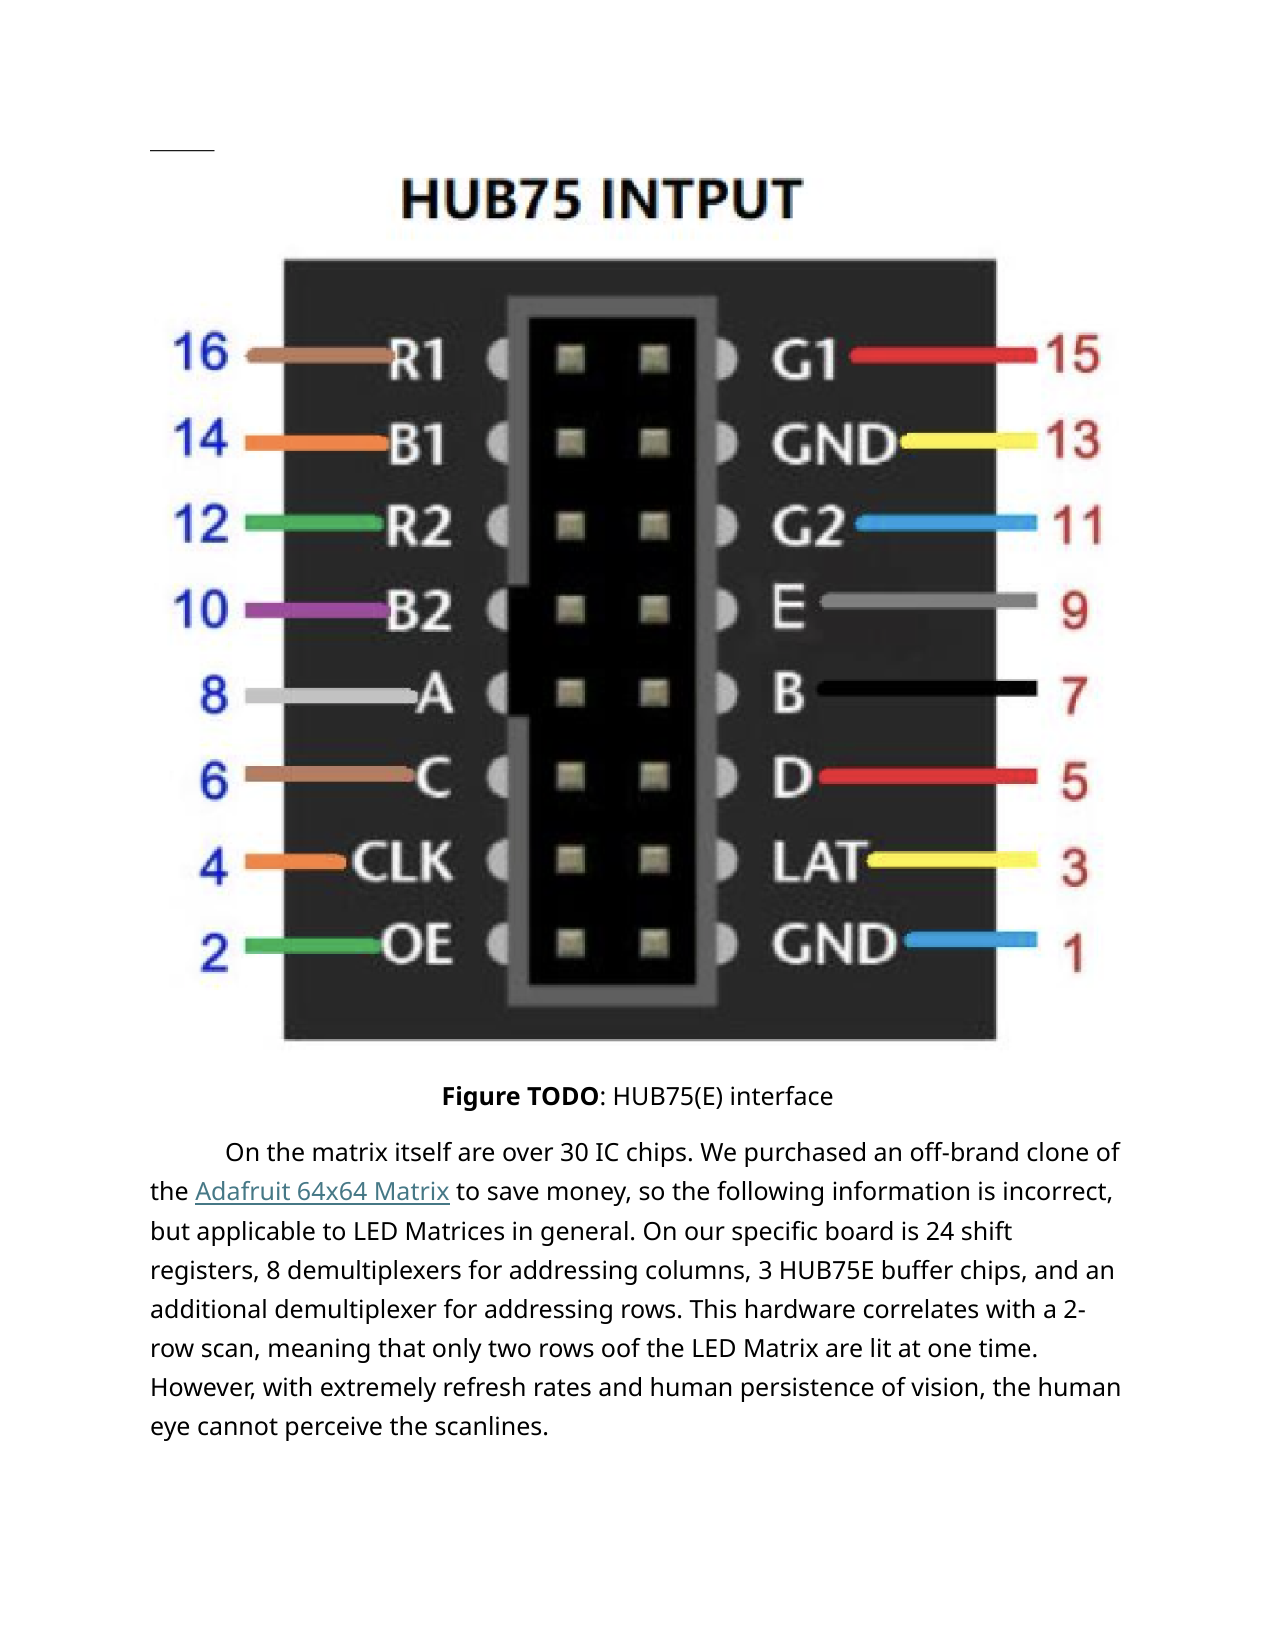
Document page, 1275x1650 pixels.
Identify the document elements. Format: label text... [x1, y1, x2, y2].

text Figure TODO: HUB75(E) interface [150, 1079, 1125, 1113]
picture [150, 150, 1125, 1058]
text On the matrix itself are over 30 IC chips. We purchased an off-brand clone of the Adafruit 64x64 Matrix to save money, so the following information is incorrect, but applicable to LED Matrices in general. On our specific board is 24 shift registers, 8 demultiplexers for addressing columns, 3 HUB75E buffer chips, and an additional demultiplexer for addressing rows. This hardware correlates with a 2-row scan, meaning that only two rows oof the LED Matrix are lit at one time. However, with extremely refresh rates and human persistence of vision, the human eye cannot perceive the scanlines. [150, 1135, 1125, 1443]
